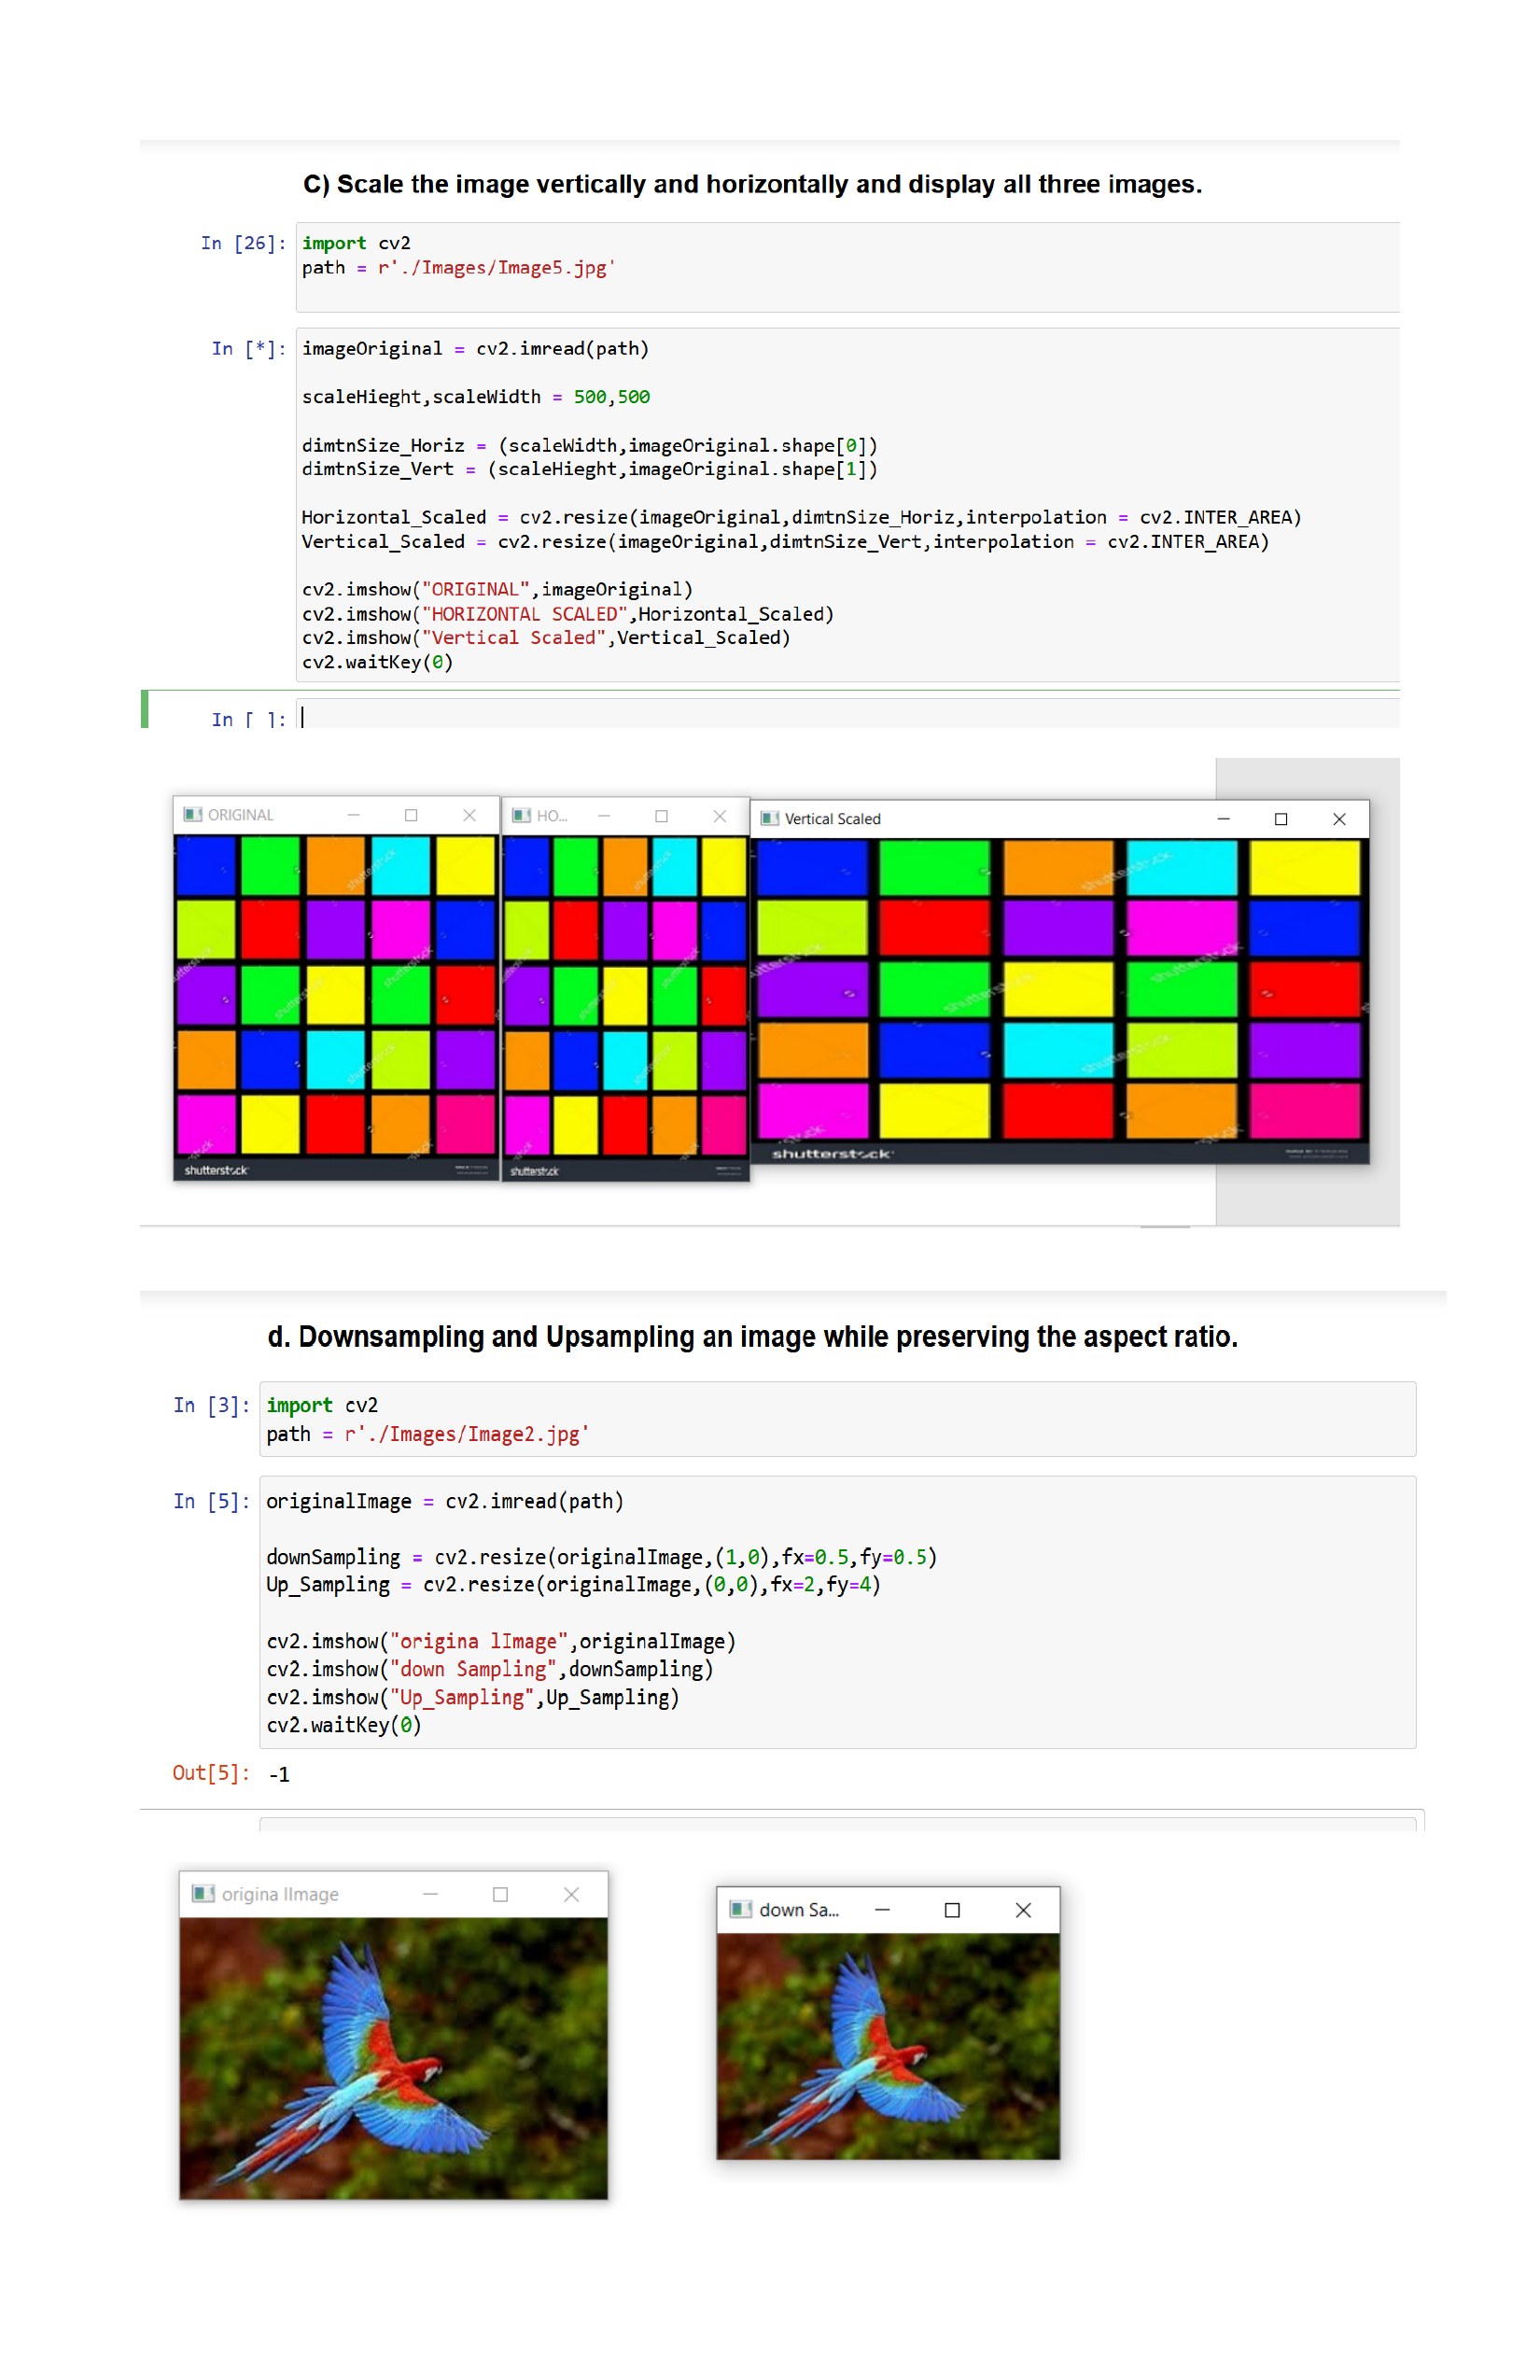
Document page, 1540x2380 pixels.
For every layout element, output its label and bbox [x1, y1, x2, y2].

picture [140, 1290, 1447, 1831]
picture [140, 140, 1400, 728]
picture [140, 1862, 1103, 2222]
picture [140, 758, 1400, 1228]
